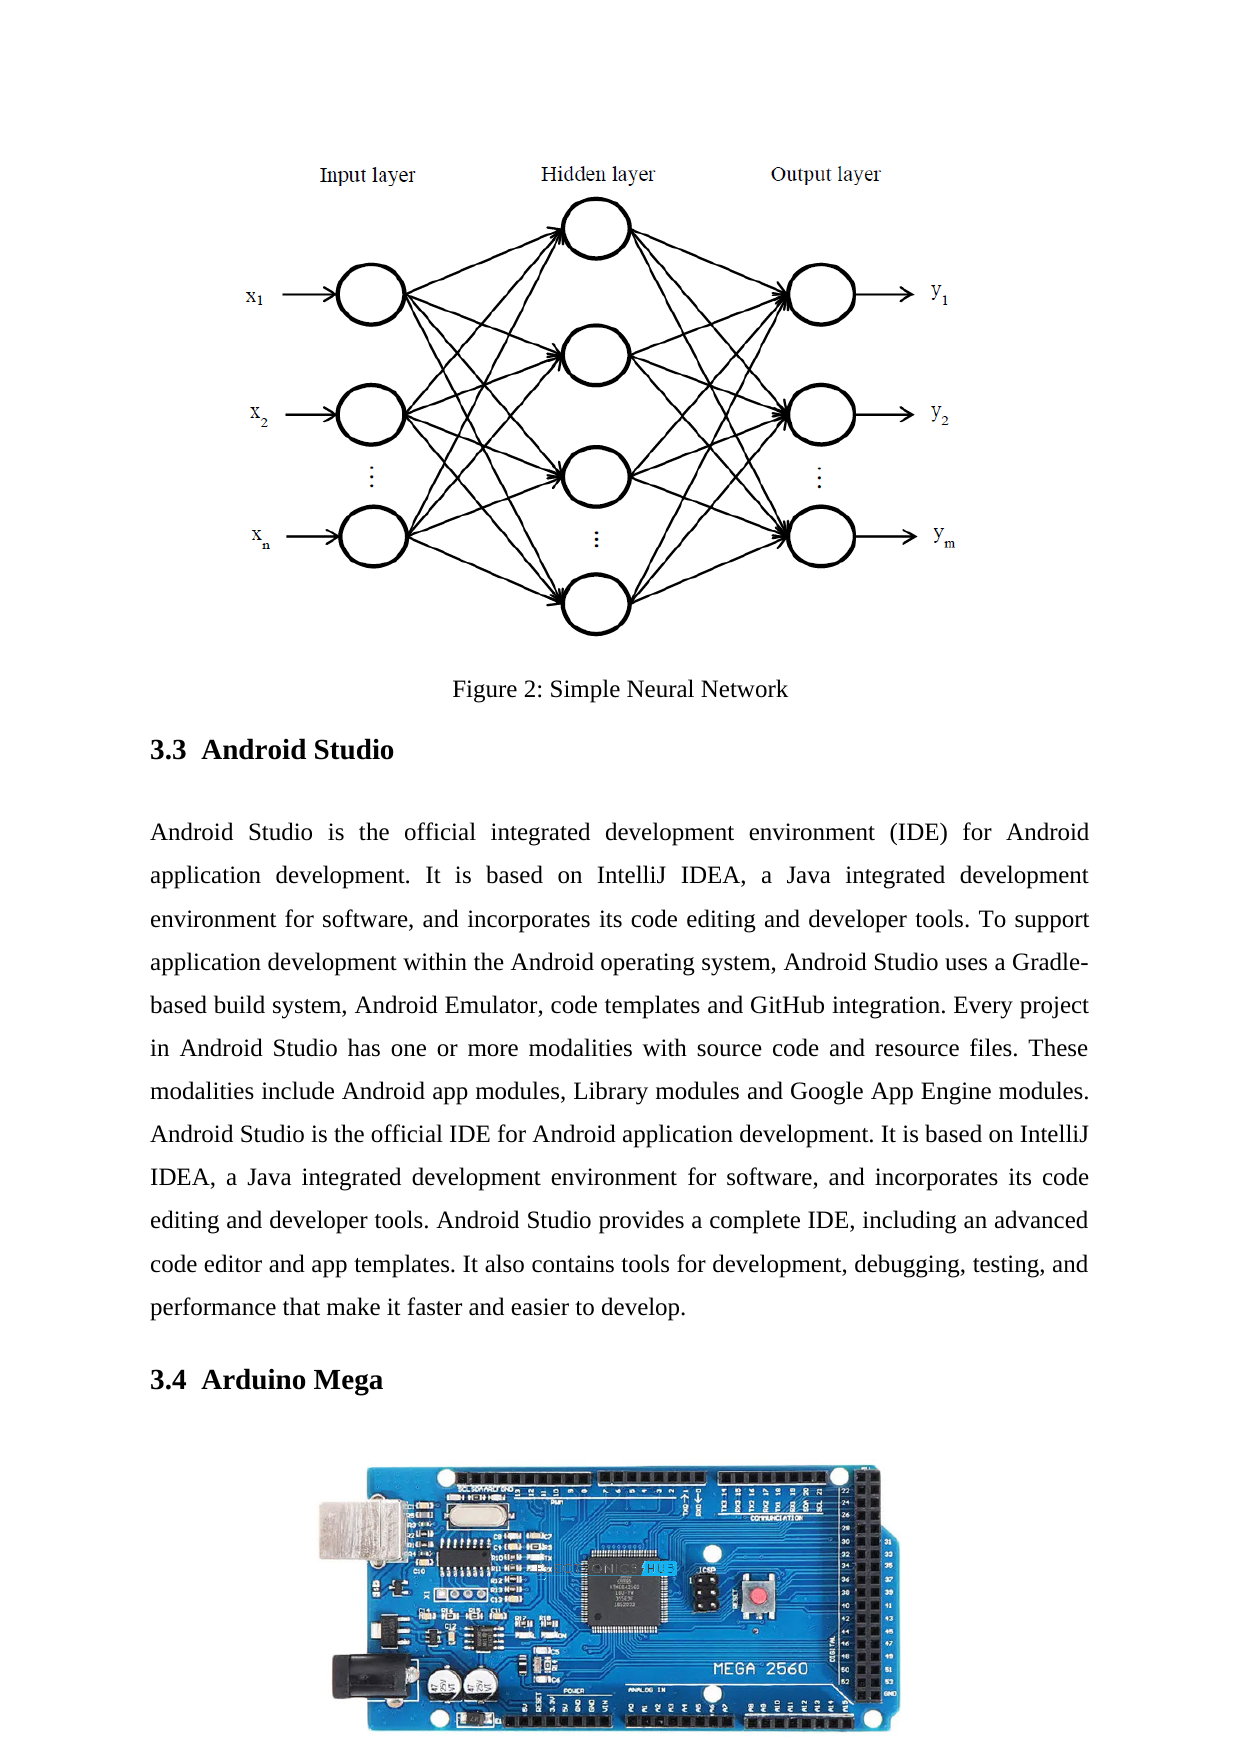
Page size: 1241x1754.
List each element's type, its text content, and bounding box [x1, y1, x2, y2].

picture [225, 150, 972, 644]
subtitle 3.4 Arduino Mega [150, 1362, 1090, 1396]
text Android Studio is the official integrated development environment (IDE) for Android application development. It is based on IntelliJ IDEA, a Java integrated development environment for software, and incorporates its code editing and developer tools. To support application development within the Android operating system, Android Studio uses a Gradle-based build system, Android Emulator, code templates and GitHub integration. Every project in Android Studio has one or more modalities with source code and resource files. These modalities include Android app modules, Library modules and Google App Engine modules. Android Studio is the official IDE for Android application development. It is based on IntelliJ IDEA, a Java integrated development environment for software, and incorporates its code editing and developer tools. Android Studio provides a complete IDE, including an advanced code editor and app templates. It also contains tools for development, debugging, testing, and performance that make it faster and easier to develop. [150, 817, 1090, 1321]
subtitle 3.3 Android Studio [150, 732, 1090, 766]
text Figure 2: Simple Neural Network [150, 674, 1090, 702]
picture [313, 1459, 902, 1737]
